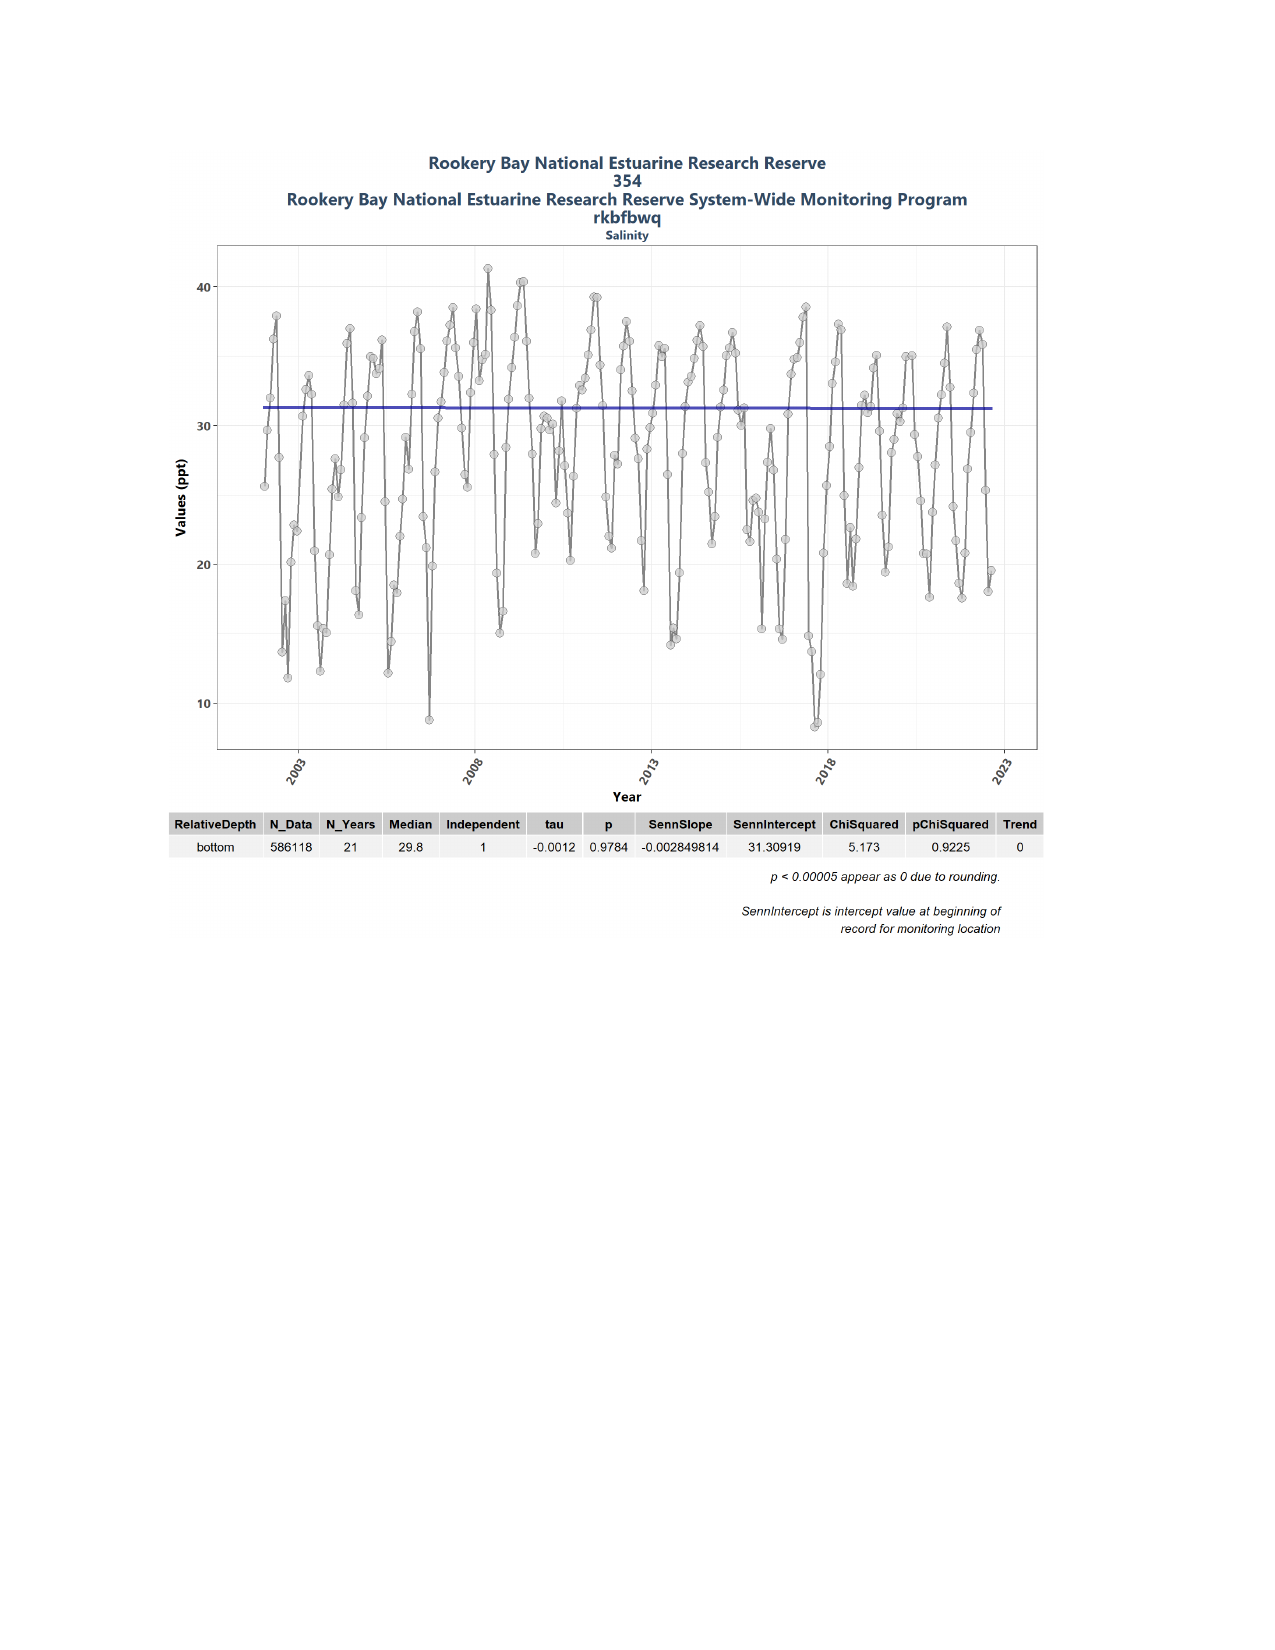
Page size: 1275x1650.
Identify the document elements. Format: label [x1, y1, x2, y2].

picture [168, 150, 1044, 938]
